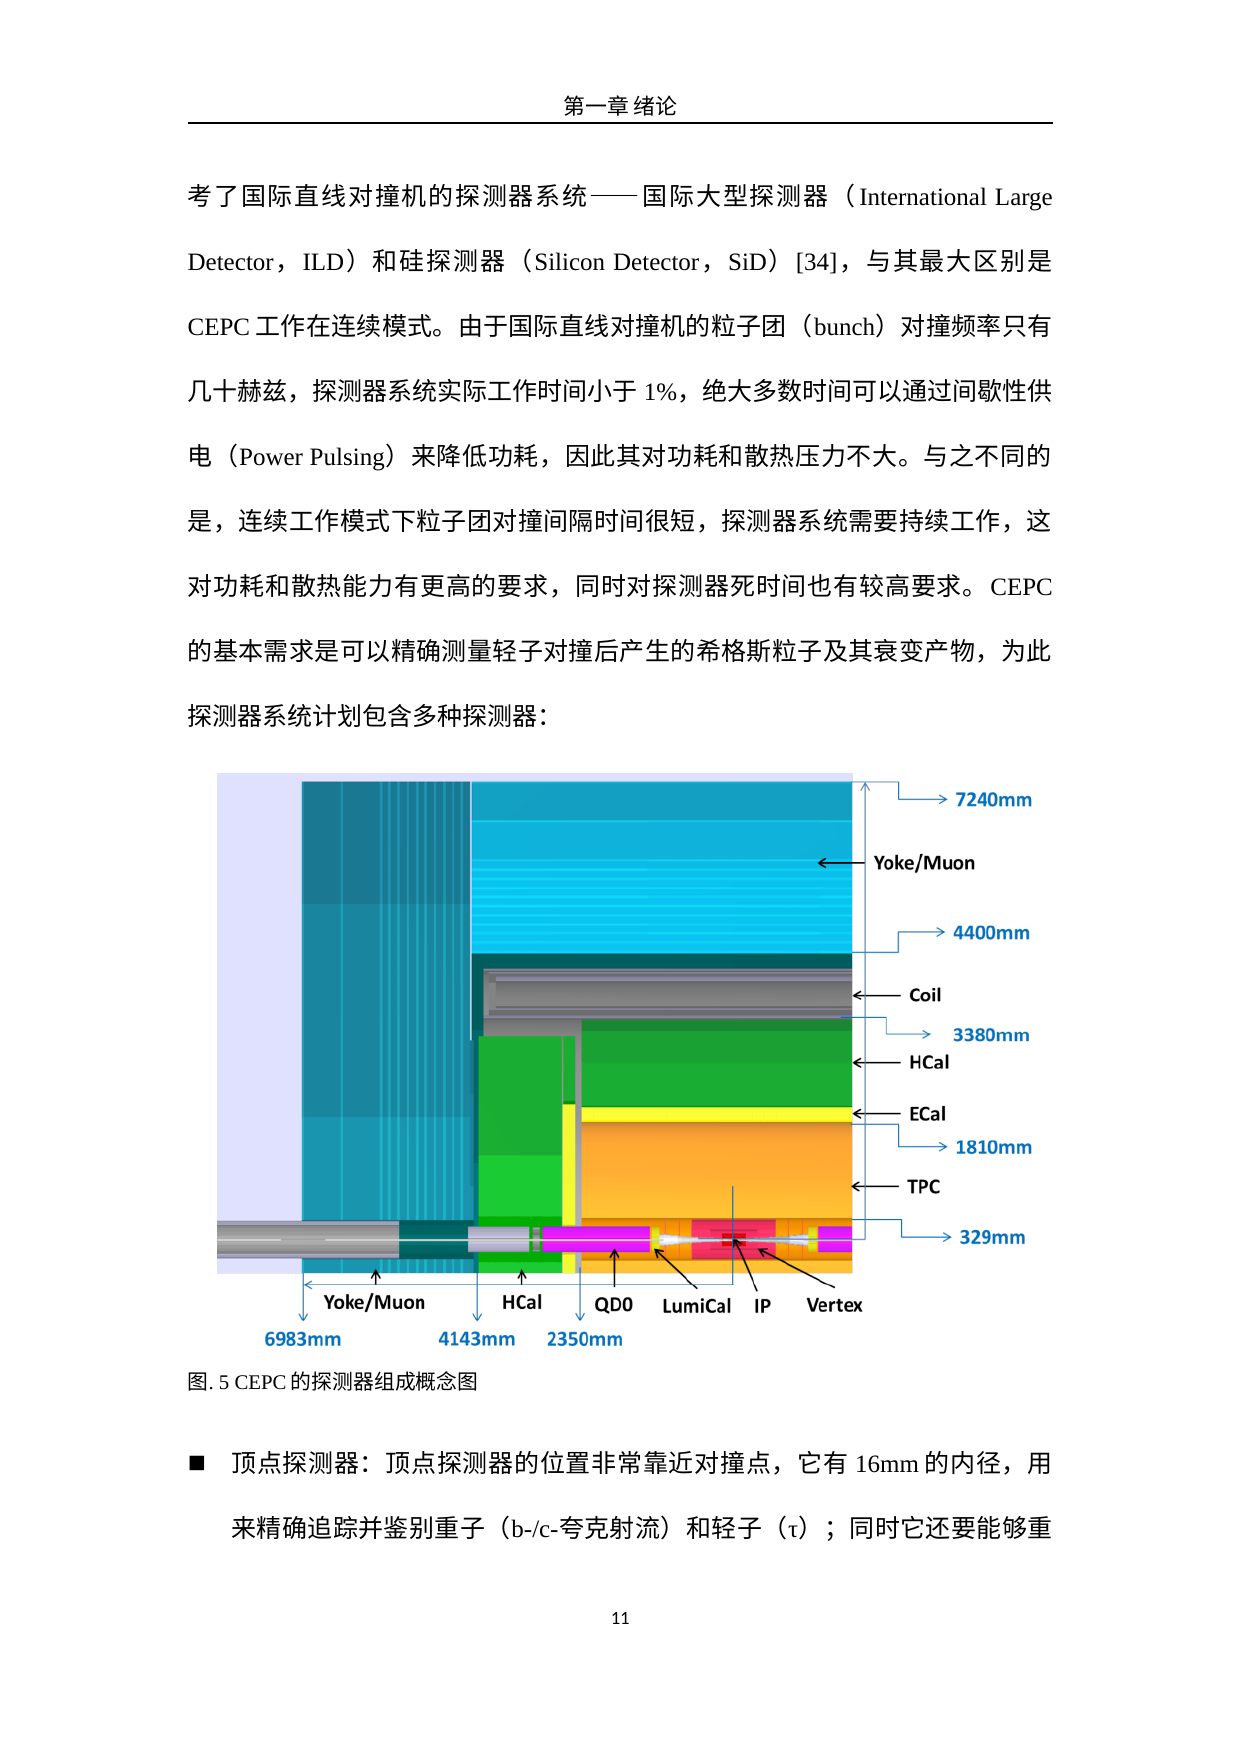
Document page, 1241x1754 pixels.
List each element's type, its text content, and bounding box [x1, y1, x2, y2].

text 图. 5 CEPC的探测器组成概念图 [187, 1364, 1053, 1397]
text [187, 162, 1053, 747]
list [187, 1429, 1053, 1559]
picture [187, 747, 1053, 1356]
